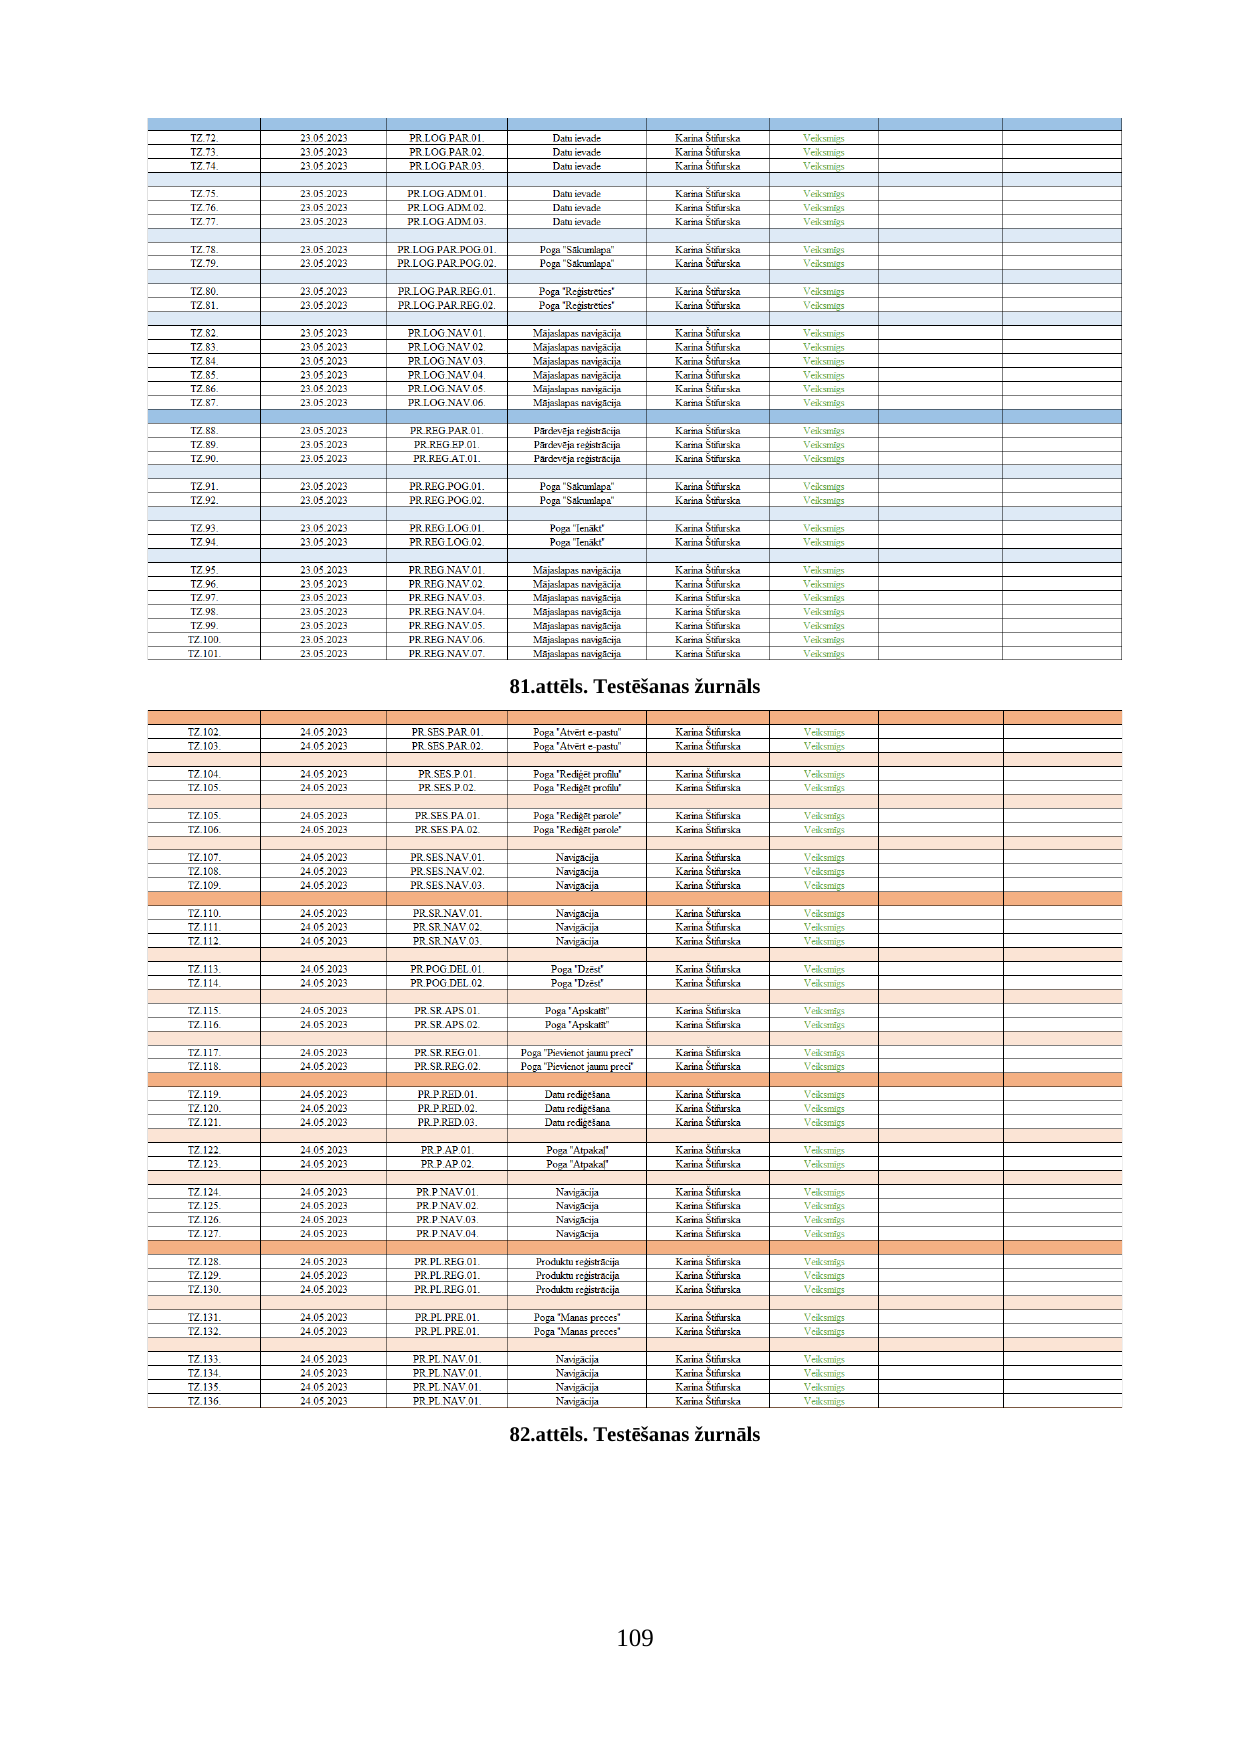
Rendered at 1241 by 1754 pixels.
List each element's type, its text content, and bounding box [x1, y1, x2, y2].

picture [147, 118, 1123, 660]
text 82.attēls. Testēšanas žurnāls [148, 1422, 1122, 1446]
picture [147, 710, 1123, 1408]
text 81.attēls. Testēšanas žurnāls [148, 674, 1122, 698]
